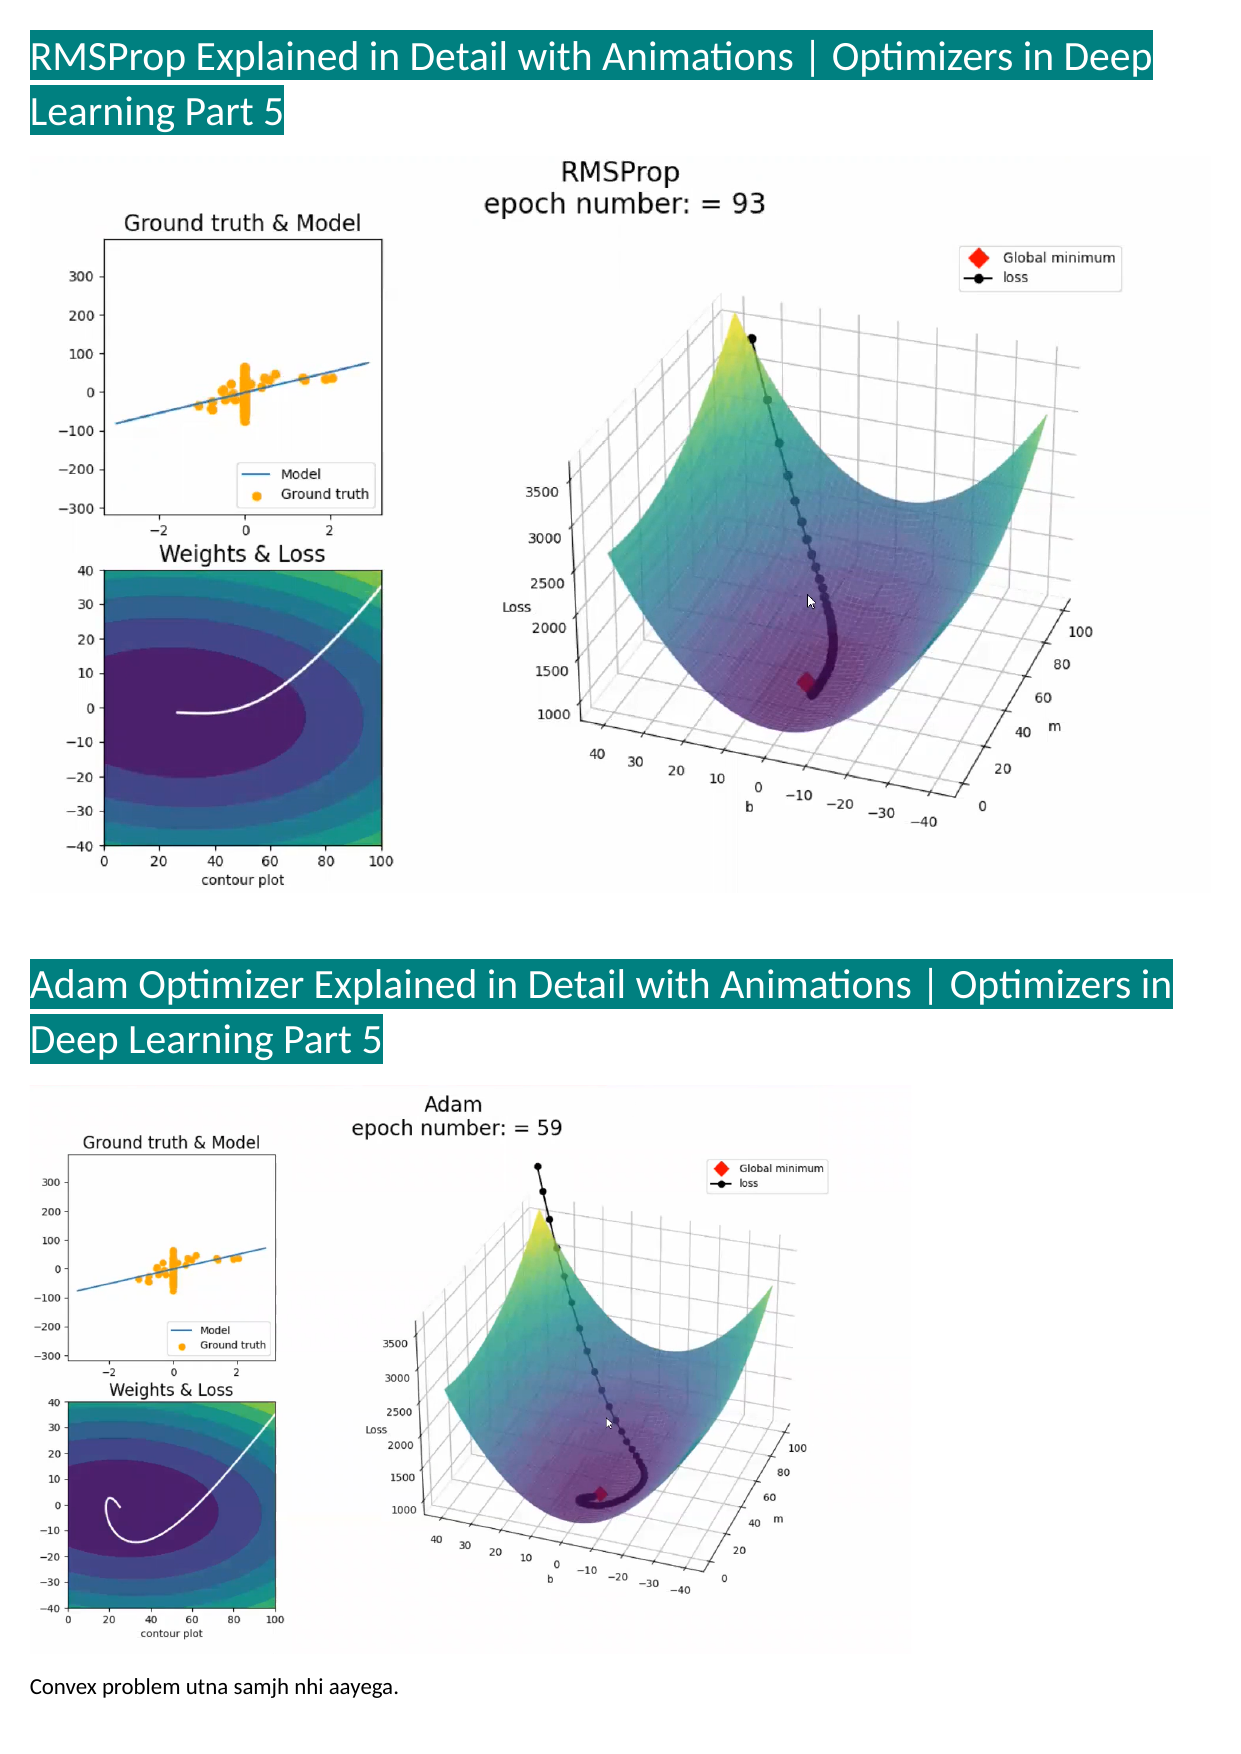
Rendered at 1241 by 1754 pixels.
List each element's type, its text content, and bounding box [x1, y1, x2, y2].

picture [29, 156, 1211, 893]
picture [29, 1085, 912, 1654]
text Convex problem utna samjh nhi aayega. [29, 1672, 1211, 1700]
text Adam Optimizer Explained in Detail with Animations | Optimizers in Deep Learning Part 5 [29, 958, 1211, 1064]
text RMSProp Explained in Detail with Animations | Optimizers in Deep Learning Part 5 [29, 29, 1211, 135]
